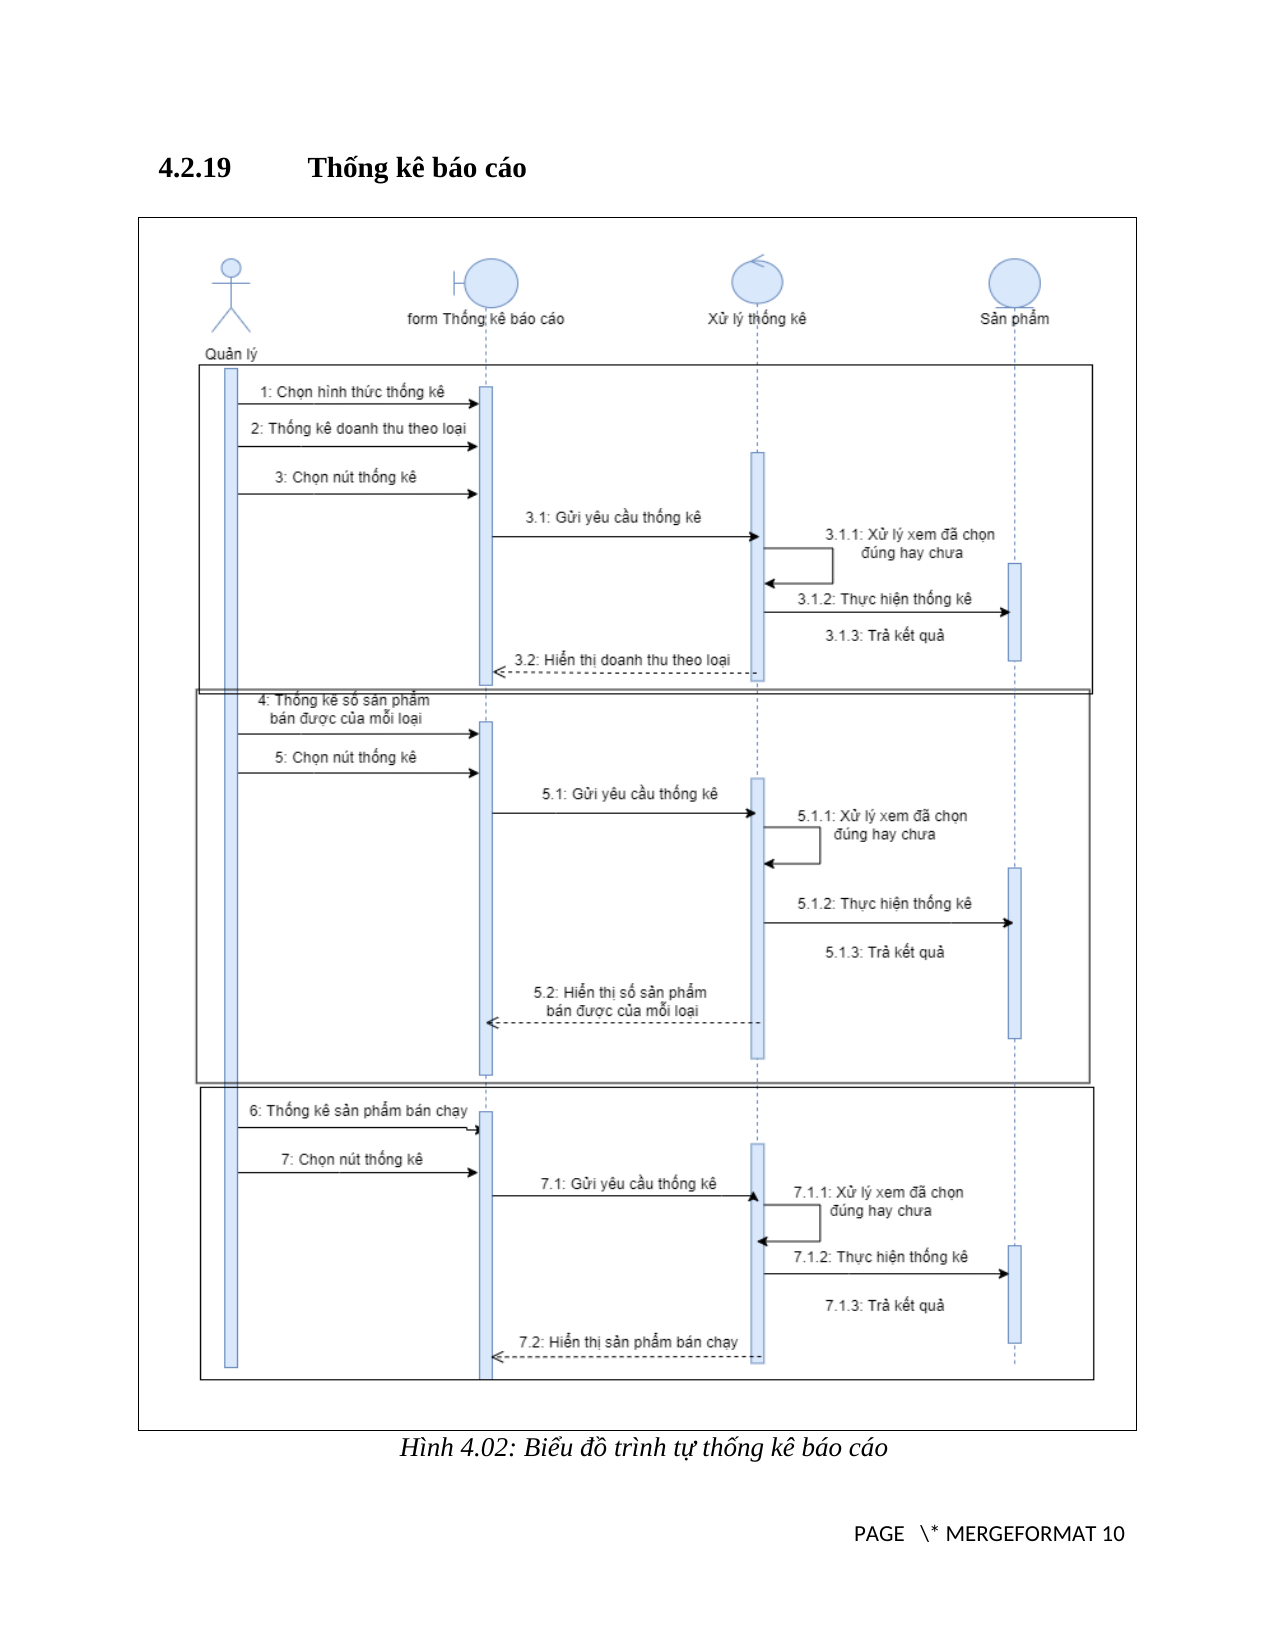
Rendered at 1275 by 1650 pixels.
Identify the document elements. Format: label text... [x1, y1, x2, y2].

picture [158, 218, 1134, 1417]
list Hình 4.02: Biểu đồ trình tự thống kê báo cáo [162, 1431, 1125, 1462]
list Thống kê báo cáo [158, 150, 1125, 183]
table_header [139, 218, 1136, 1430]
